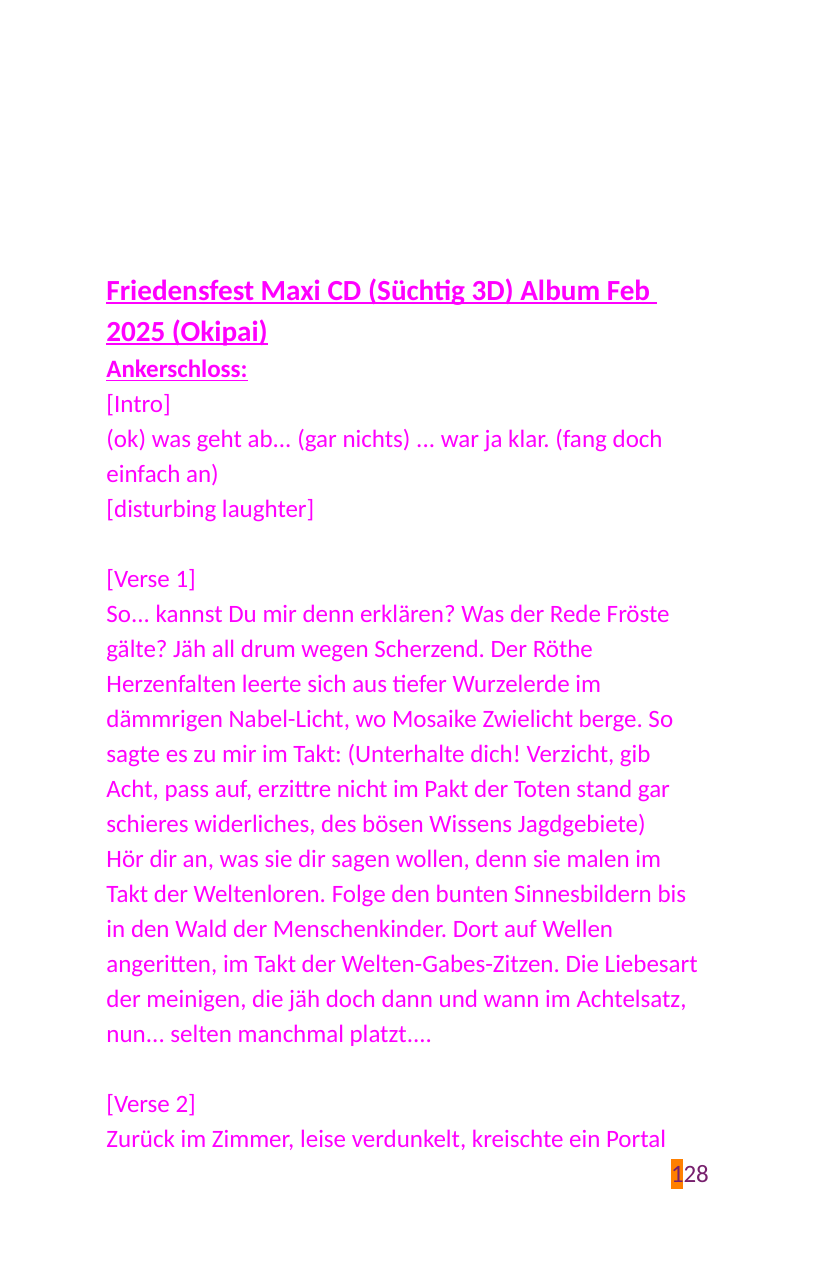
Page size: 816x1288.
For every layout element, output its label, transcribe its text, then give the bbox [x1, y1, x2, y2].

text [disturbing laughter] [106, 493, 709, 524]
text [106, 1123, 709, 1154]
text [Verse 1] [106, 563, 709, 594]
text Hör dir an, was sie dir sagen wollen, denn sie malen im Takt der Weltenloren. Folge den bunten Sinnesbildern bis in den Wald der Menschenkinder. Dort auf Wellen angeritten, im Takt der Welten-Gabes-Zitzen. Die Liebesart der meinigen, die jäh doch dann und wann im Achtelsatz, nun... selten manchmal platzt.... [106, 843, 709, 1049]
text (ok) was geht ab... (gar nichts) ... war ja klar. (fang doch einfach an) [106, 423, 709, 489]
text [Intro] [106, 388, 709, 419]
text So... kannst Du mir denn erklären? Was der Rede Fröste gälte? Jäh all drum wegen Scherzend. Der Röthe Herzenfalten leerte sich aus tiefer Wurzelerde im dämmrigen Nabel-Licht, wo Mosaike Zwielicht berge. So sagte es zu mir im Takt: (Unterhalte dich! Verzicht, gib Acht, pass auf, erzittre nicht im Pakt der Toten stand gar schieres widerliches, des bösen Wissens Jagdgebiete) [106, 598, 709, 839]
text Ankerschloss: [106, 353, 709, 384]
text Friedensfest Maxi CD (Süchtig 3D) Album Feb 2025 (Okipai) [106, 272, 709, 348]
text [Verse 2] [106, 1088, 709, 1119]
